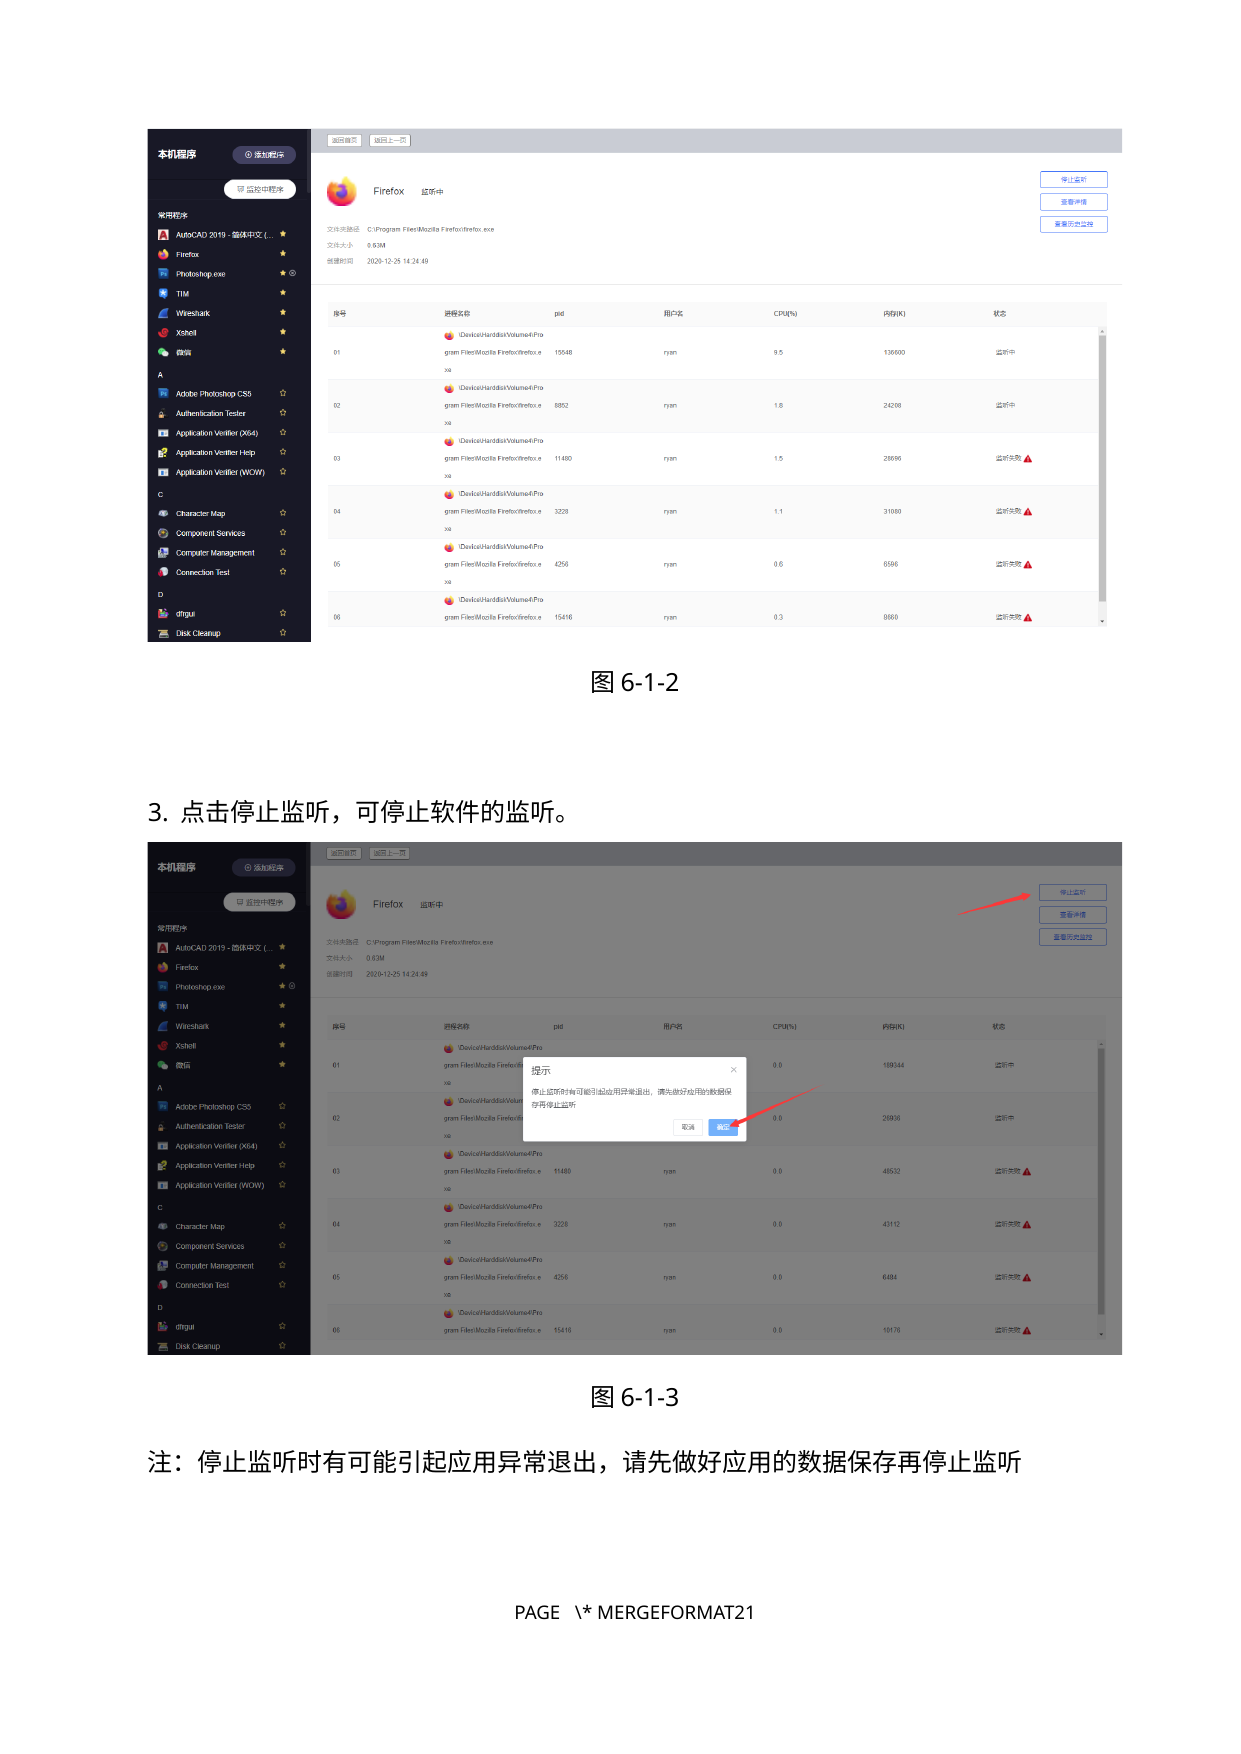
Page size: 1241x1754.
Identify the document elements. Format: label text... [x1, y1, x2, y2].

picture [147, 127, 1123, 642]
text 图6-1-3 [148, 1363, 1122, 1428]
text 图6-1-2 [148, 648, 1122, 713]
text 注：停止监听时有可能引起应用异常退出，请先做好应用的数据保存再停止监听 [148, 1428, 1122, 1493]
picture [147, 842, 1123, 1355]
list 点击停止监听，可停止软件的监听。 [148, 778, 1122, 842]
